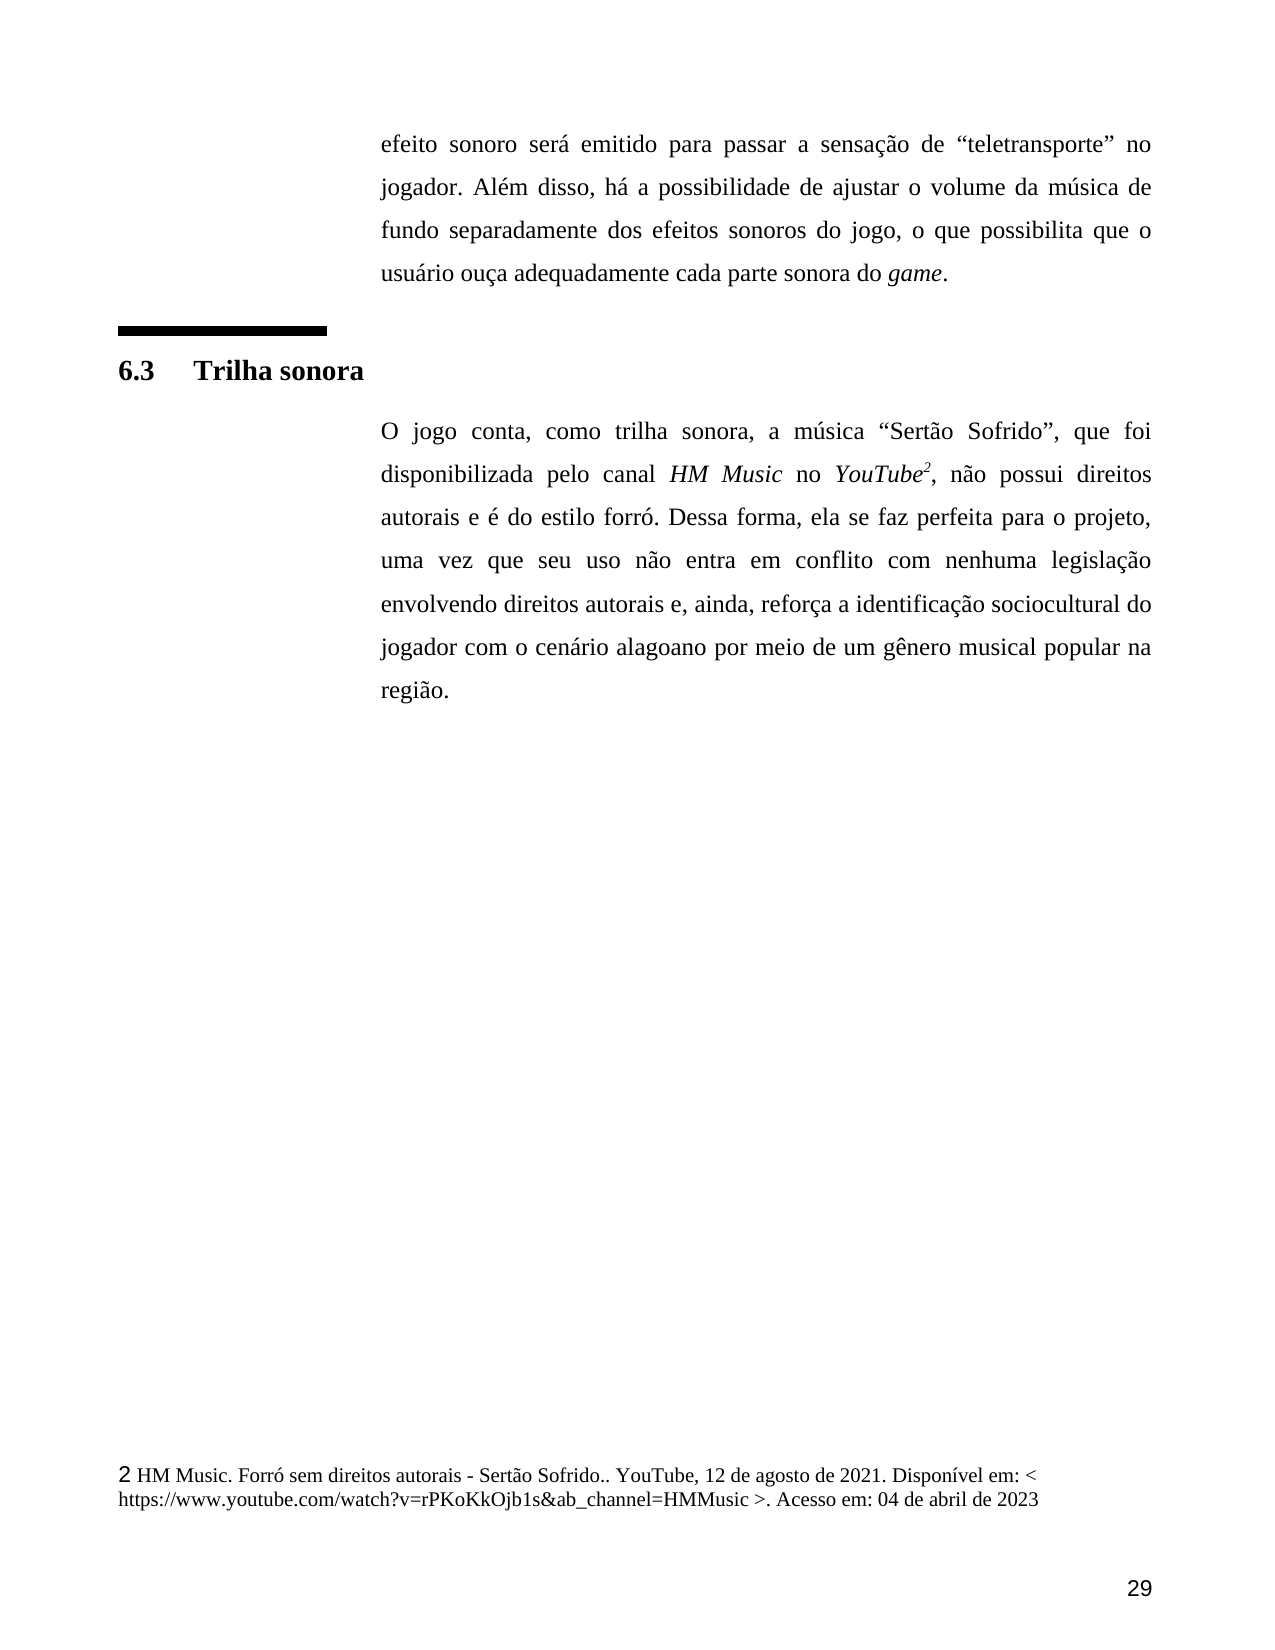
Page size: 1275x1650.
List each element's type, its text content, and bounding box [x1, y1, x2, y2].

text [381, 129, 1152, 287]
text O jogo conta, como trilha sonora, a música “Sertão Sofrido”, que foi disponibilizada pelo canal HM Music no YouTube, não possui direitos autorais e é do estilo forró. Dessa forma, ela se faz perfeita para o projeto, uma vez que seu uso não entra em conflito com nenhuma legislação envolvendo direitos autorais e, ainda, reforça a identificação sociocultural do jogador com o cenário alagoano por meio de um gênero musical popular na região. [381, 416, 1152, 704]
list Trilha sonora [118, 353, 1152, 387]
